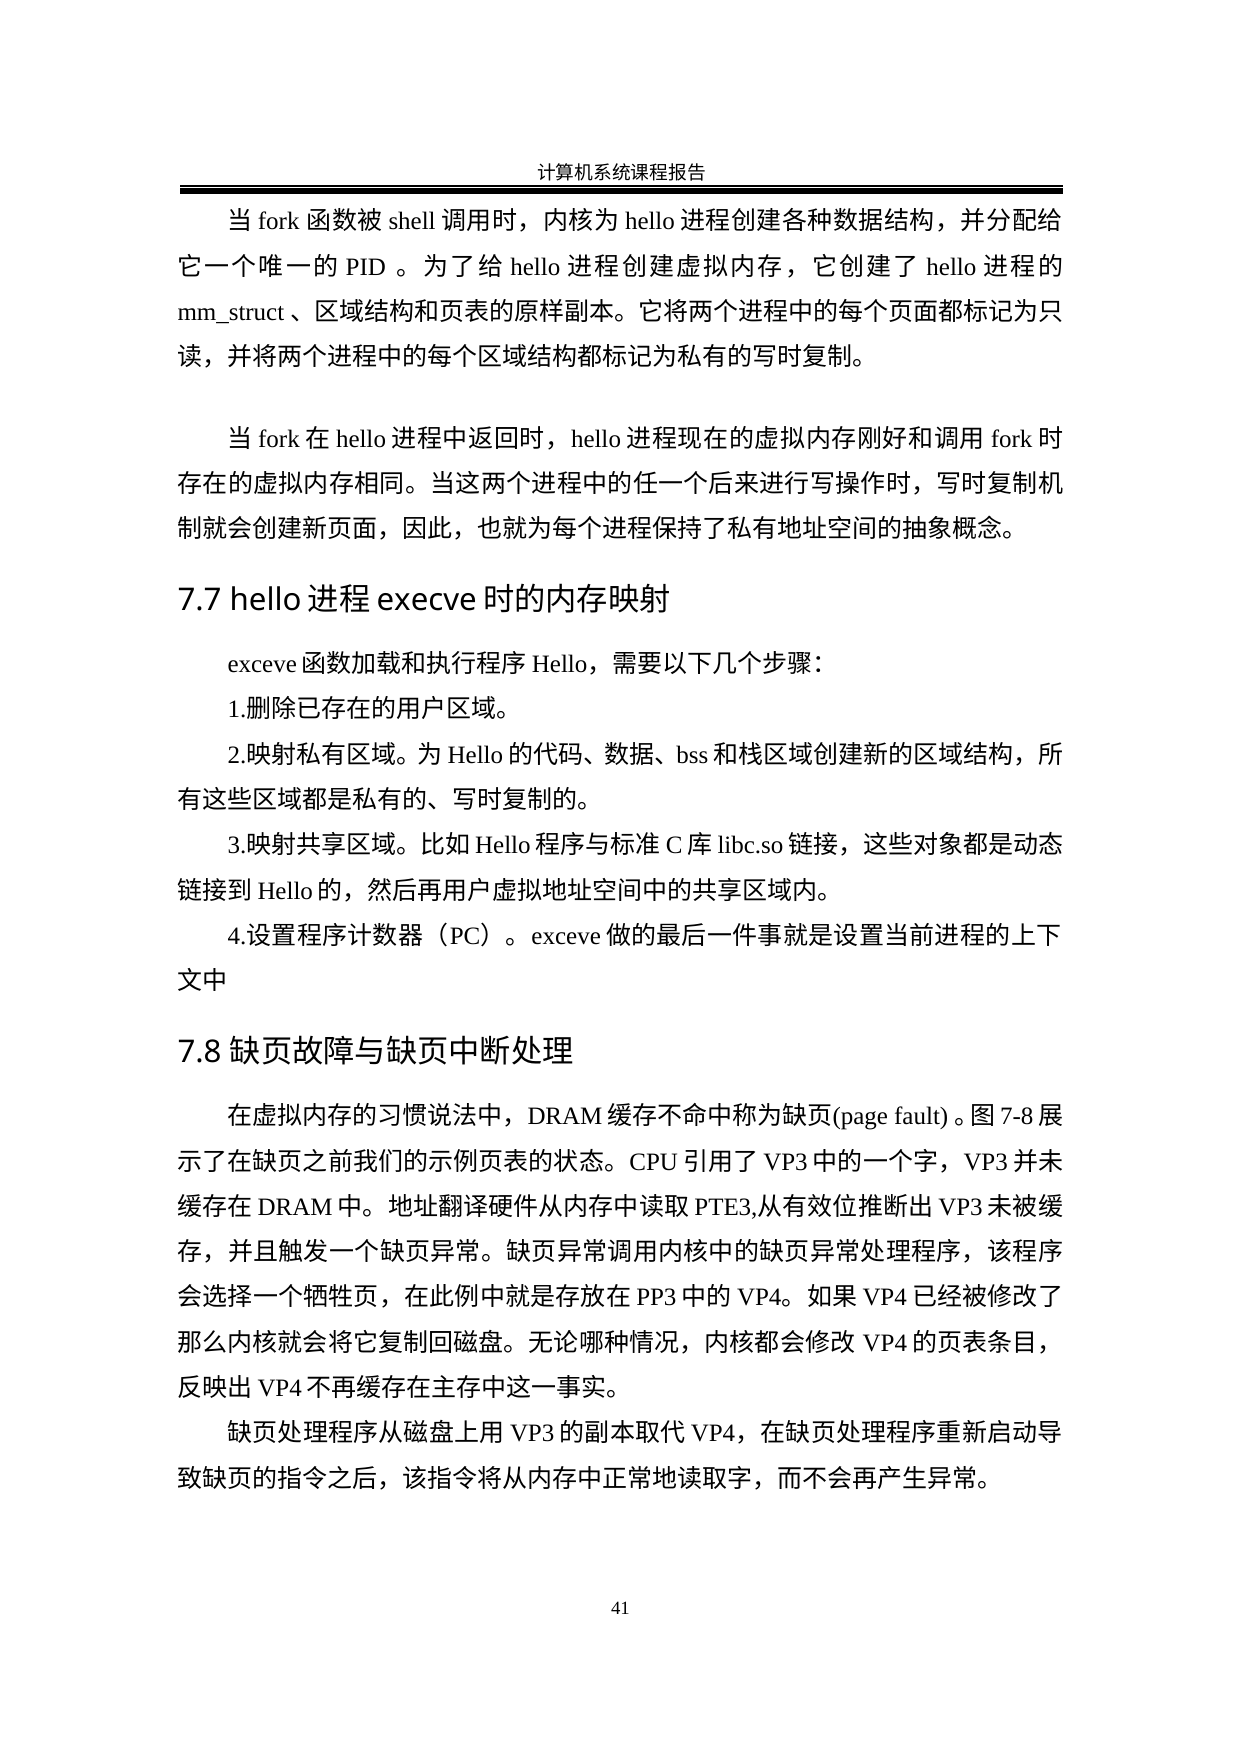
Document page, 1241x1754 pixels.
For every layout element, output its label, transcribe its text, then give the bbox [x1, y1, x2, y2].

text 当fork 函数被shell调用时，内核为hello进程创建各种数据结构，并分配给它一个唯一的PID 。为了给hello进程创建虚拟内存，它创建了hello进程的mm_struct 、区域结构和页表的原样副本。它将两个进程中的每个页面都标记为只读，并将两个进程中的每个区域结构都标记为私有的写时复制。 [177, 201, 1063, 373]
text 4.设置程序计数器（PC）。exceve做的最后一件事就是设置当前进程的上下文中 [177, 915, 1063, 997]
text exceve函数加载和执行程序Hello，需要以下几个步骤： [177, 643, 1063, 680]
text 2.映射私有区域。为Hello的代码、数据、bss和栈区域创建新的区域结构，所有这些区域都是私有的、写时复制的。 [177, 734, 1063, 816]
subtitle 7.7 hello进程execve时的内存映射 [177, 579, 1063, 618]
text 1.删除已存在的用户区域。 [177, 689, 1063, 725]
text 缺页处理程序从磁盘上用VP3的副本取代VP4，在缺页处理程序重新启动导致缺页的指令之后，该指令将从内存中正常地读取字，而不会再产生异常。 [177, 1413, 1063, 1494]
text 3.映射共享区域。比如Hello程序与标准C库libc.so链接，这些对象都是动态链接到Hello的，然后再用户虚拟地址空间中的共享区域内。 [177, 825, 1063, 906]
text 当fork在hello进程中返回时，hello进程现在的虚拟内存刚好和调用fork时存在的虚拟内存相同。当这两个进程中的任一个后来进行写操作时，写时复制机制就会创建新页面，因此，也就为每个进程保持了私有地址空间的抽象概念。 [177, 418, 1063, 545]
text 在虚拟内存的习惯说法中，DRAM缓存不命中称为缺页(page fault) 。图7-8展示了在缺页之前我们的示例页表的状态。CPU引用了VP3中的一个字，VP3并未缓存在DRAM中。地址翻译硬件从内存中读取PTE3,从有效位推断出VP3未被缓存，并且触发一个缺页异常。缺页异常调用内核中的缺页异常处理程序，该程序会选择一个牺牲页，在此例中就是存放在PP3中的VP4。如果VP4已经被修改了，那么内核就会将它复制回磁盘。无论哪种情况，内核都会修改VP4的页表条目，反映出VP4不再缓存在主存中这一事实。 [177, 1096, 1063, 1404]
subtitle 7.8 缺页故障与缺页中断处理 [177, 1031, 1063, 1071]
